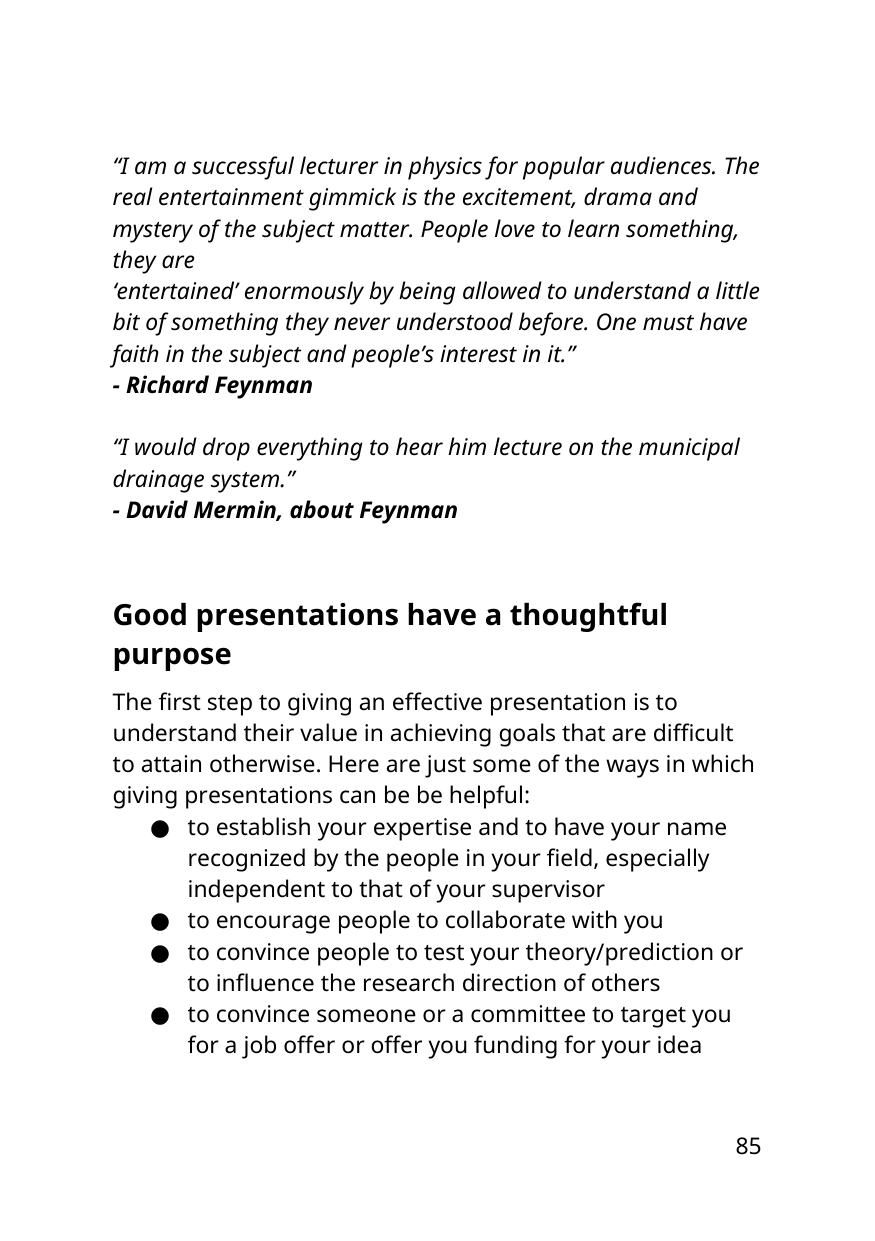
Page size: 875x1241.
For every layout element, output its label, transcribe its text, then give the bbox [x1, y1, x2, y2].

text “I would drop everything to hear him lecture on the municipal drainage system.” [112, 431, 762, 494]
text “I am a successful lecturer in physics for popular audiences. The real entertainment gimmick is the excitement, drama and mystery of the subject matter. People love to learn something, they are [112, 150, 762, 275]
text - Richard Feynman [112, 369, 762, 400]
text ‘entertained’ enormously by being allowed to understand a little bit of something they never understood before. One must have faith in the subject and people’s interest in it.” [112, 275, 762, 369]
list to convince someone or a committee to target you for a job offer or offer you funding for your idea [150, 998, 762, 1061]
list to convince people to test your theory/prediction or to influence the research direction of others [150, 936, 762, 998]
subtitle Good presentations have a thoughtful purpose [112, 594, 762, 673]
list to establish your expertise and to have your name recognized by the people in your field, especially independent to that of your supervisor [150, 811, 762, 904]
text The first step to giving an effective presentation is to understand their value in achieving goals that are difficult to attain otherwise. Here are just some of the ways in which giving presentations can be be helpful: [112, 686, 762, 811]
text - David Mermin, about Feynman [112, 494, 762, 525]
list to encourage people to collaborate with you [150, 904, 762, 936]
